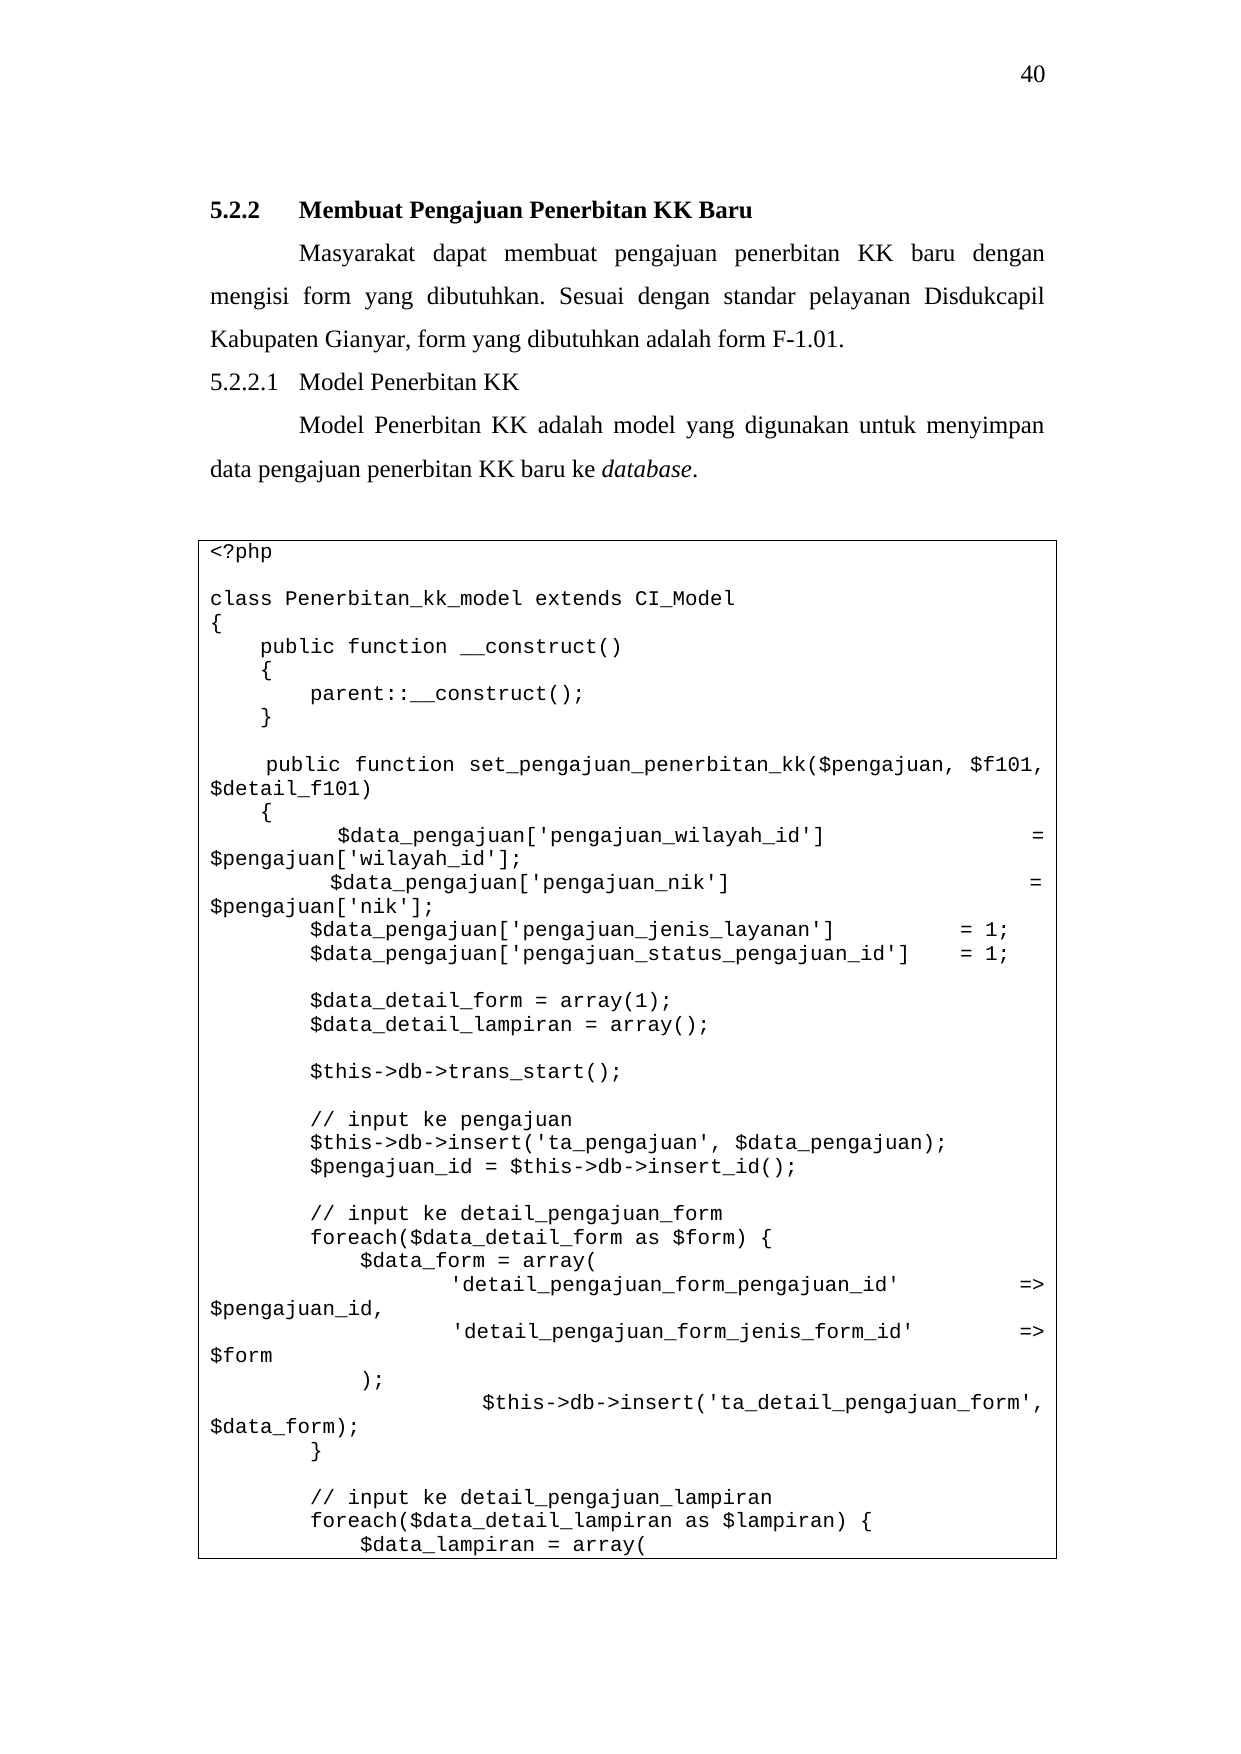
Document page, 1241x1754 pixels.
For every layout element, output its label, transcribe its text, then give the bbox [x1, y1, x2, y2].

list Model Penerbitan KK adalah model yang digunakan untuk menyimpan data pengajuan penerbitan KK baru ke database. [210, 411, 1045, 482]
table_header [199, 541, 1056, 1558]
text Masyarakat dapat membuat pengajuan penerbitan KK baru dengan mengisi form yang dibutuhkan. Sesuai dengan standar pelayanan Disdukcapil Kabupaten Gianyar, form yang dibutuhkan adalah form F-1.01. [210, 238, 1045, 353]
list Model Penerbitan KK [210, 367, 1045, 396]
subtitle Membuat Pengajuan Penerbitan KK Baru [210, 195, 1045, 224]
